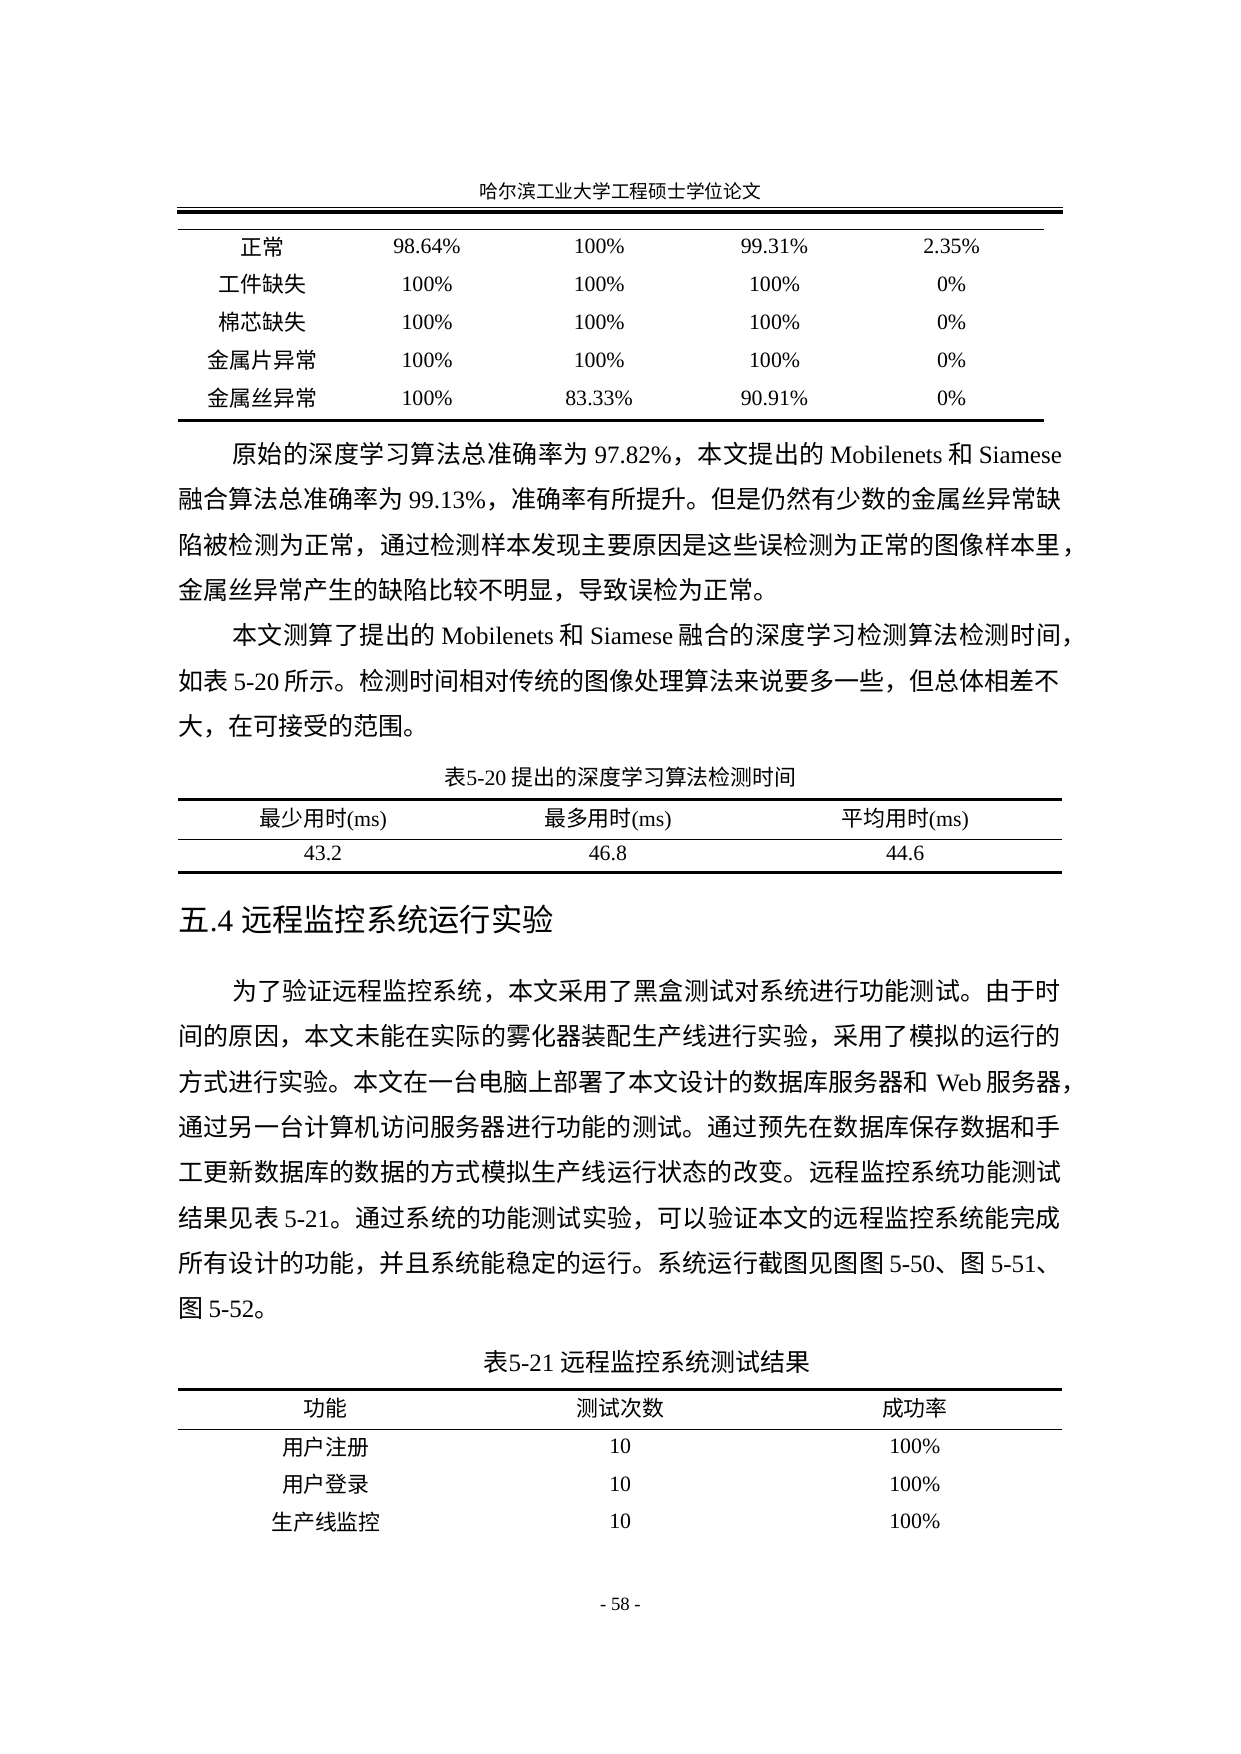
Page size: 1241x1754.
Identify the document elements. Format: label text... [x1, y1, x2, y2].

table_cell 棉芯缺失 [178, 305, 346, 343]
text 原始的深度学习算法总准确率为97.82%，本文提出的Mobilenets和Siamese融合算法总准确率为99.13%，准确率有所提升。但是仍然有少数的金属丝异常缺陷被检测为正常，通过检测样本发现主要原因是这些误检测为正常的图像样本里，金属丝异常产生的缺陷比较不明显，导致误检为正常。 [178, 434, 1062, 607]
table_header 最少用时(ms) [178, 801, 467, 839]
table_cell 正常 [178, 230, 346, 267]
table_cell 100% [767, 1468, 1062, 1505]
table_cell 100% [508, 305, 690, 343]
table_header 测试次数 [473, 1391, 767, 1428]
table_cell 金属丝异常 [178, 381, 346, 419]
table_cell 10 [473, 1430, 767, 1467]
table_cell 10 [473, 1468, 767, 1505]
table_cell 100% [690, 268, 859, 305]
table_cell 工件缺失 [178, 268, 346, 305]
table_cell 生产线监控 [178, 1505, 473, 1543]
table_cell 用户注册 [178, 1430, 473, 1467]
table_cell 46.8 [467, 840, 748, 871]
table_cell 99.31% [690, 230, 859, 267]
table_cell 2.35% [859, 230, 1043, 267]
table_cell 100% [346, 343, 508, 381]
table_cell 0% [859, 343, 1043, 381]
table_cell 10 [473, 1505, 767, 1543]
table_cell 100% [346, 268, 508, 305]
table_header 平均用时(ms) [748, 801, 1062, 839]
table_cell 43.2 [178, 840, 467, 871]
table_cell 金属片异常 [178, 343, 346, 381]
table_cell 100% [767, 1430, 1062, 1467]
table_cell 100% [690, 305, 859, 343]
table_cell 100% [346, 305, 508, 343]
table_cell 0% [859, 268, 1043, 305]
table_cell 100% [508, 268, 690, 305]
table_cell 100% [690, 343, 859, 381]
table_cell 0% [859, 381, 1043, 419]
table_cell 100% [508, 343, 690, 381]
table_cell 44.6 [748, 840, 1062, 871]
table_header 功能 [178, 1391, 473, 1428]
table_header 成功率 [767, 1391, 1062, 1428]
table_cell 100% [767, 1505, 1062, 1543]
table_cell 100% [346, 381, 508, 419]
table_header 最多用时(ms) [467, 801, 748, 839]
subtitle 远程监控系统运行实验 [178, 895, 1062, 940]
table_cell 100% [508, 230, 690, 267]
table_cell 98.64% [346, 230, 508, 267]
table_cell 0% [859, 305, 1043, 343]
table_cell 90.91% [690, 381, 859, 419]
table_cell 83.33% [508, 381, 690, 419]
table_cell 用户登录 [178, 1468, 473, 1505]
